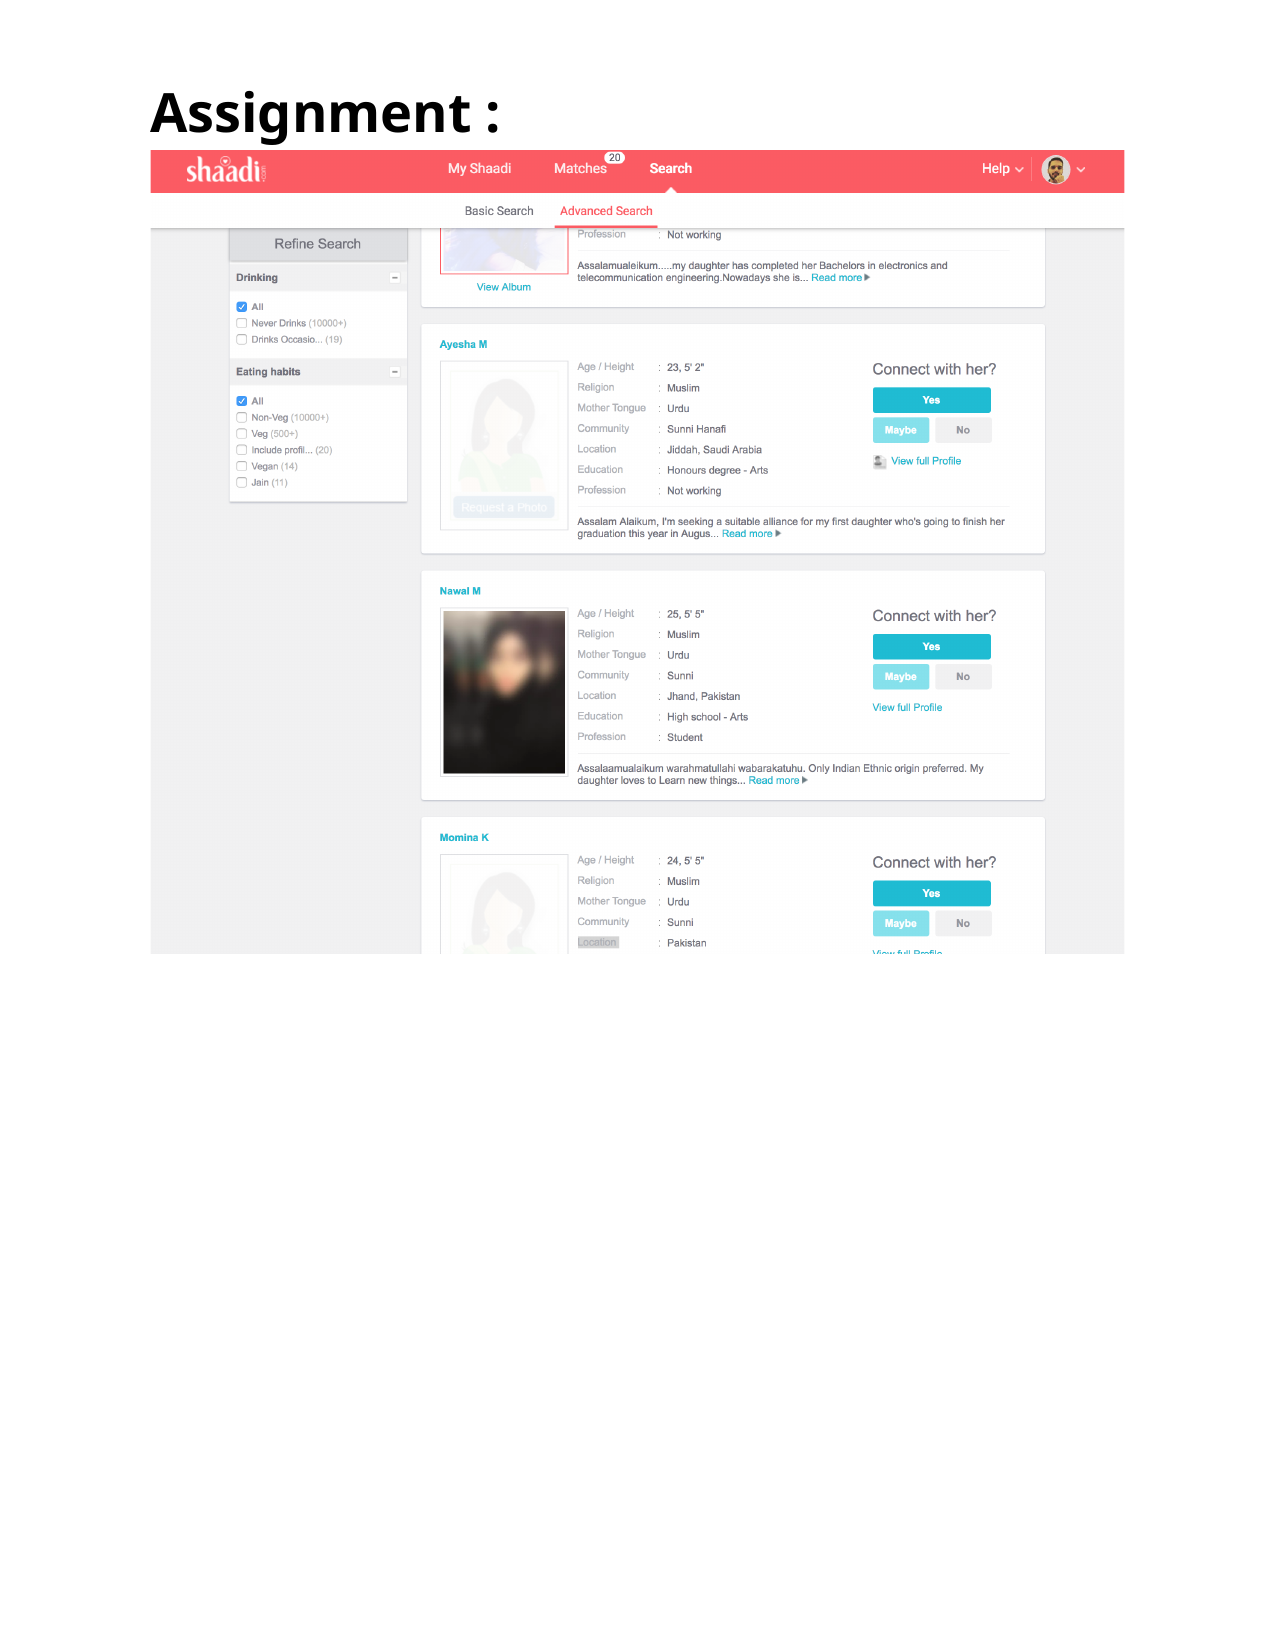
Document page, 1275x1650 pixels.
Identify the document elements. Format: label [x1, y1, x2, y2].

picture [150, 150, 1125, 954]
